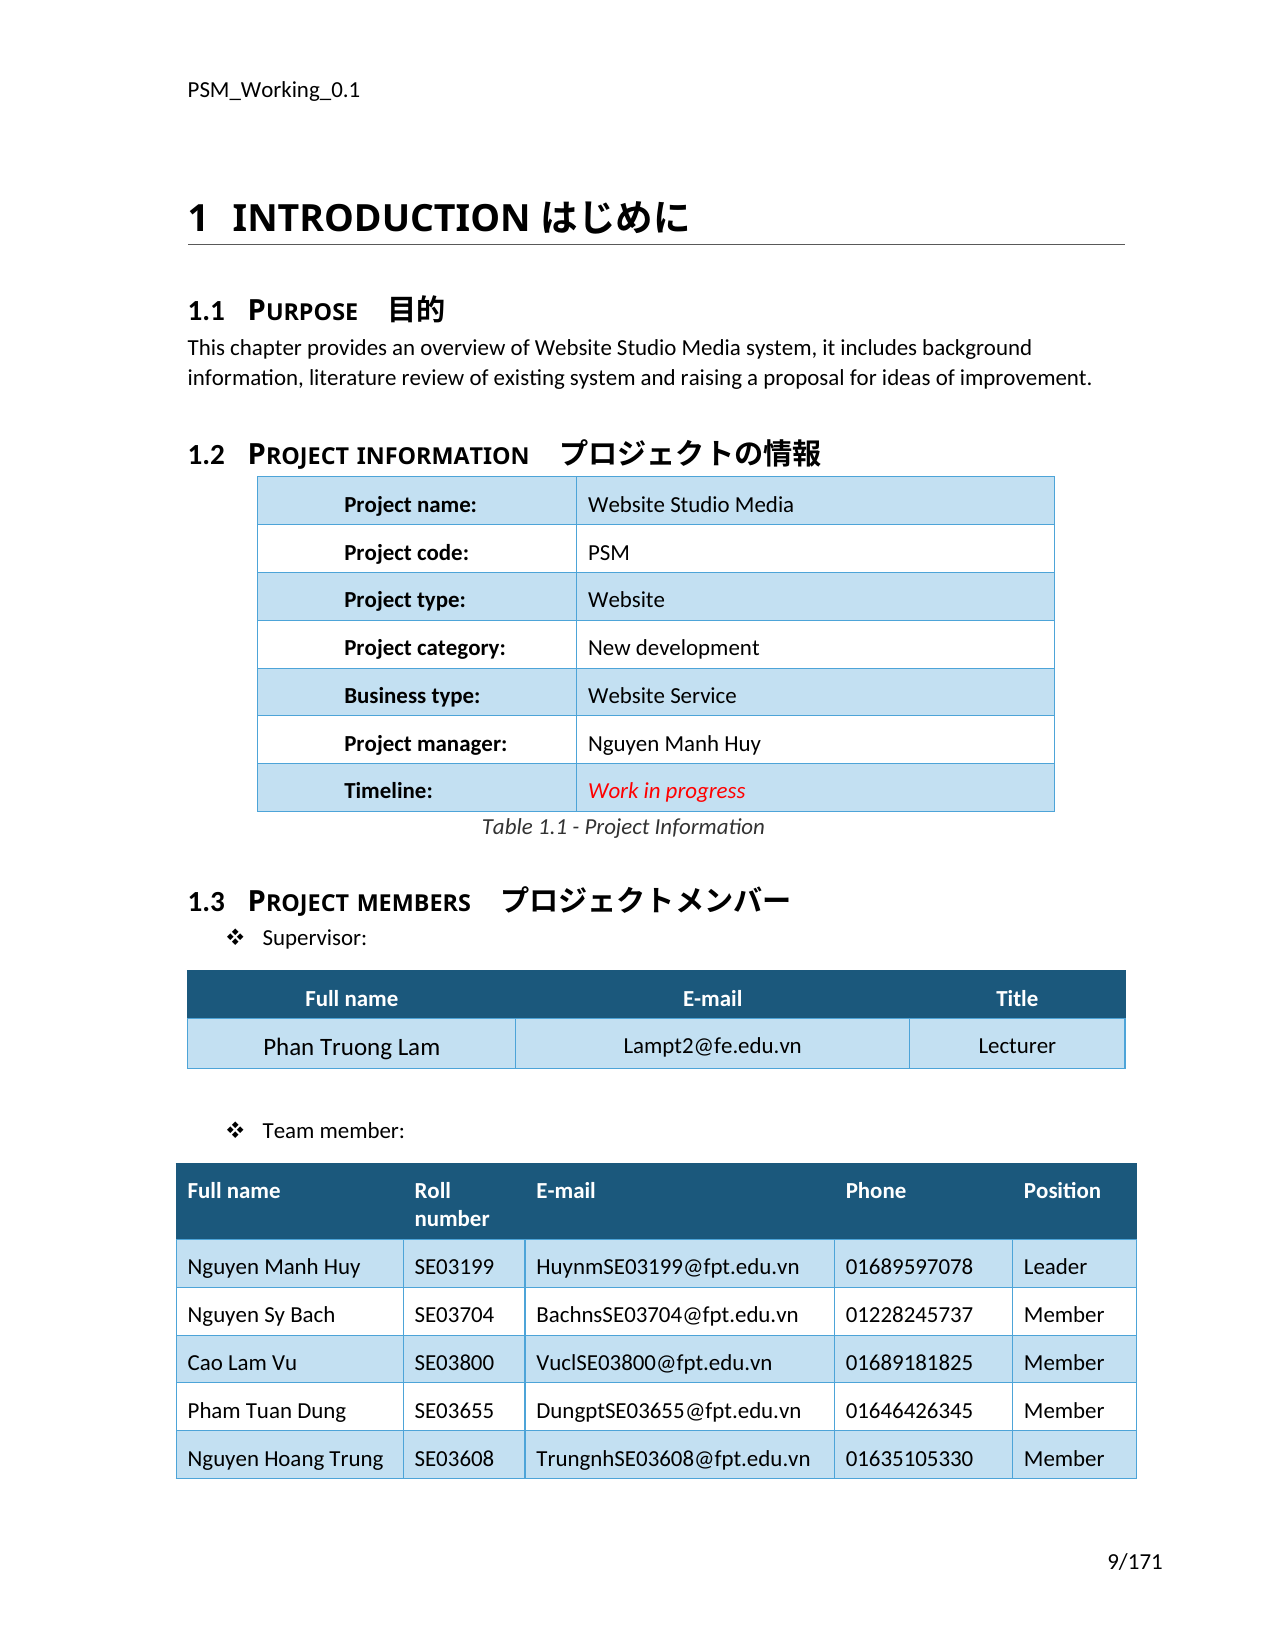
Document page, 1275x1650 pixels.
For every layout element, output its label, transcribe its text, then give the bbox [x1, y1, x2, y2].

table_cell New development [577, 621, 1054, 667]
table_cell 01689597078 [835, 1240, 1012, 1287]
table_header Position [1013, 1164, 1136, 1239]
table_header Full name [188, 971, 515, 1018]
table_cell 01228245737 [835, 1288, 1012, 1334]
table_cell Project code: [258, 525, 576, 572]
table_cell SE03655 [404, 1383, 524, 1430]
subtitle Project members プロジェクトメンバー [187, 877, 1125, 920]
table_cell Nguyen Manh Huy [577, 716, 1054, 763]
table_cell VuclSE03800@fpt.edu.vn [526, 1336, 834, 1382]
table_cell Pham Tuan Dung [177, 1383, 403, 1430]
table_cell Project type: [258, 573, 576, 620]
table_cell SE03704 [404, 1288, 524, 1334]
table_cell Website Service [577, 669, 1054, 715]
table_header Roll number [404, 1164, 524, 1239]
table_cell PSM [577, 525, 1054, 572]
list Team member: [225, 1116, 1125, 1144]
table_cell TrungnhSE03608@fpt.edu.vn [526, 1431, 834, 1478]
table_cell BachnsSE03704@fpt.edu.vn [526, 1288, 834, 1334]
table_header Website Studio Media [577, 477, 1054, 524]
table_cell Nguyen Sy Bach [177, 1288, 403, 1334]
table_cell Project category: [258, 621, 576, 667]
table_cell Member [1013, 1383, 1136, 1430]
table_header Title [910, 971, 1124, 1018]
table_header E-mail [526, 1164, 834, 1239]
subtitle INTRODUCTION はじめに [187, 187, 1125, 245]
table_cell Business type: [258, 669, 576, 715]
table_cell Member [1013, 1288, 1136, 1334]
table_cell Work in progress [577, 764, 1054, 811]
table_cell HuynmSE03199@fpt.edu.vn [526, 1240, 834, 1287]
table_cell SE03608 [404, 1431, 524, 1478]
table_cell Lampt2@fe.edu.vn [516, 1019, 909, 1068]
table_cell Website [577, 573, 1054, 620]
table_cell Leader [1013, 1240, 1136, 1287]
table_header Full name [177, 1164, 403, 1239]
table_header Phone [835, 1164, 1012, 1239]
table_cell Cao Lam Vu [177, 1336, 403, 1382]
table_cell 01646426345 [835, 1383, 1012, 1430]
table_cell Nguyen Hoang Trung [177, 1431, 403, 1478]
list Supervisor: [225, 923, 1125, 951]
table_header E-mail [516, 971, 909, 1018]
table_header Project name: [258, 477, 576, 524]
table_cell 01689181825 [835, 1336, 1012, 1382]
table_cell SE03800 [404, 1336, 524, 1382]
table_cell Nguyen Manh Huy [177, 1240, 403, 1287]
text This chapter provides an overview of Website Studio Media system, it includes background information, literature review of existing system and raising a proposal for ideas of improvement. [187, 333, 1125, 391]
table_cell Phan Truong Lam [188, 1019, 515, 1068]
text Table 1.1 - Project Information [482, 812, 1125, 840]
table_cell 01635105330 [835, 1431, 1012, 1478]
table_cell DungptSE03655@fpt.edu.vn [526, 1383, 834, 1430]
subtitle Purpose 目的 [187, 287, 1125, 329]
table_cell Member [1013, 1336, 1136, 1382]
table_cell Lecturer [910, 1019, 1124, 1068]
table_cell Project manager: [258, 716, 576, 763]
table_cell SE03199 [404, 1240, 524, 1287]
table_cell Timeline: [258, 764, 576, 811]
table_cell Member [1013, 1431, 1136, 1478]
subtitle Project information プロジェクトの情報 [187, 431, 1125, 473]
